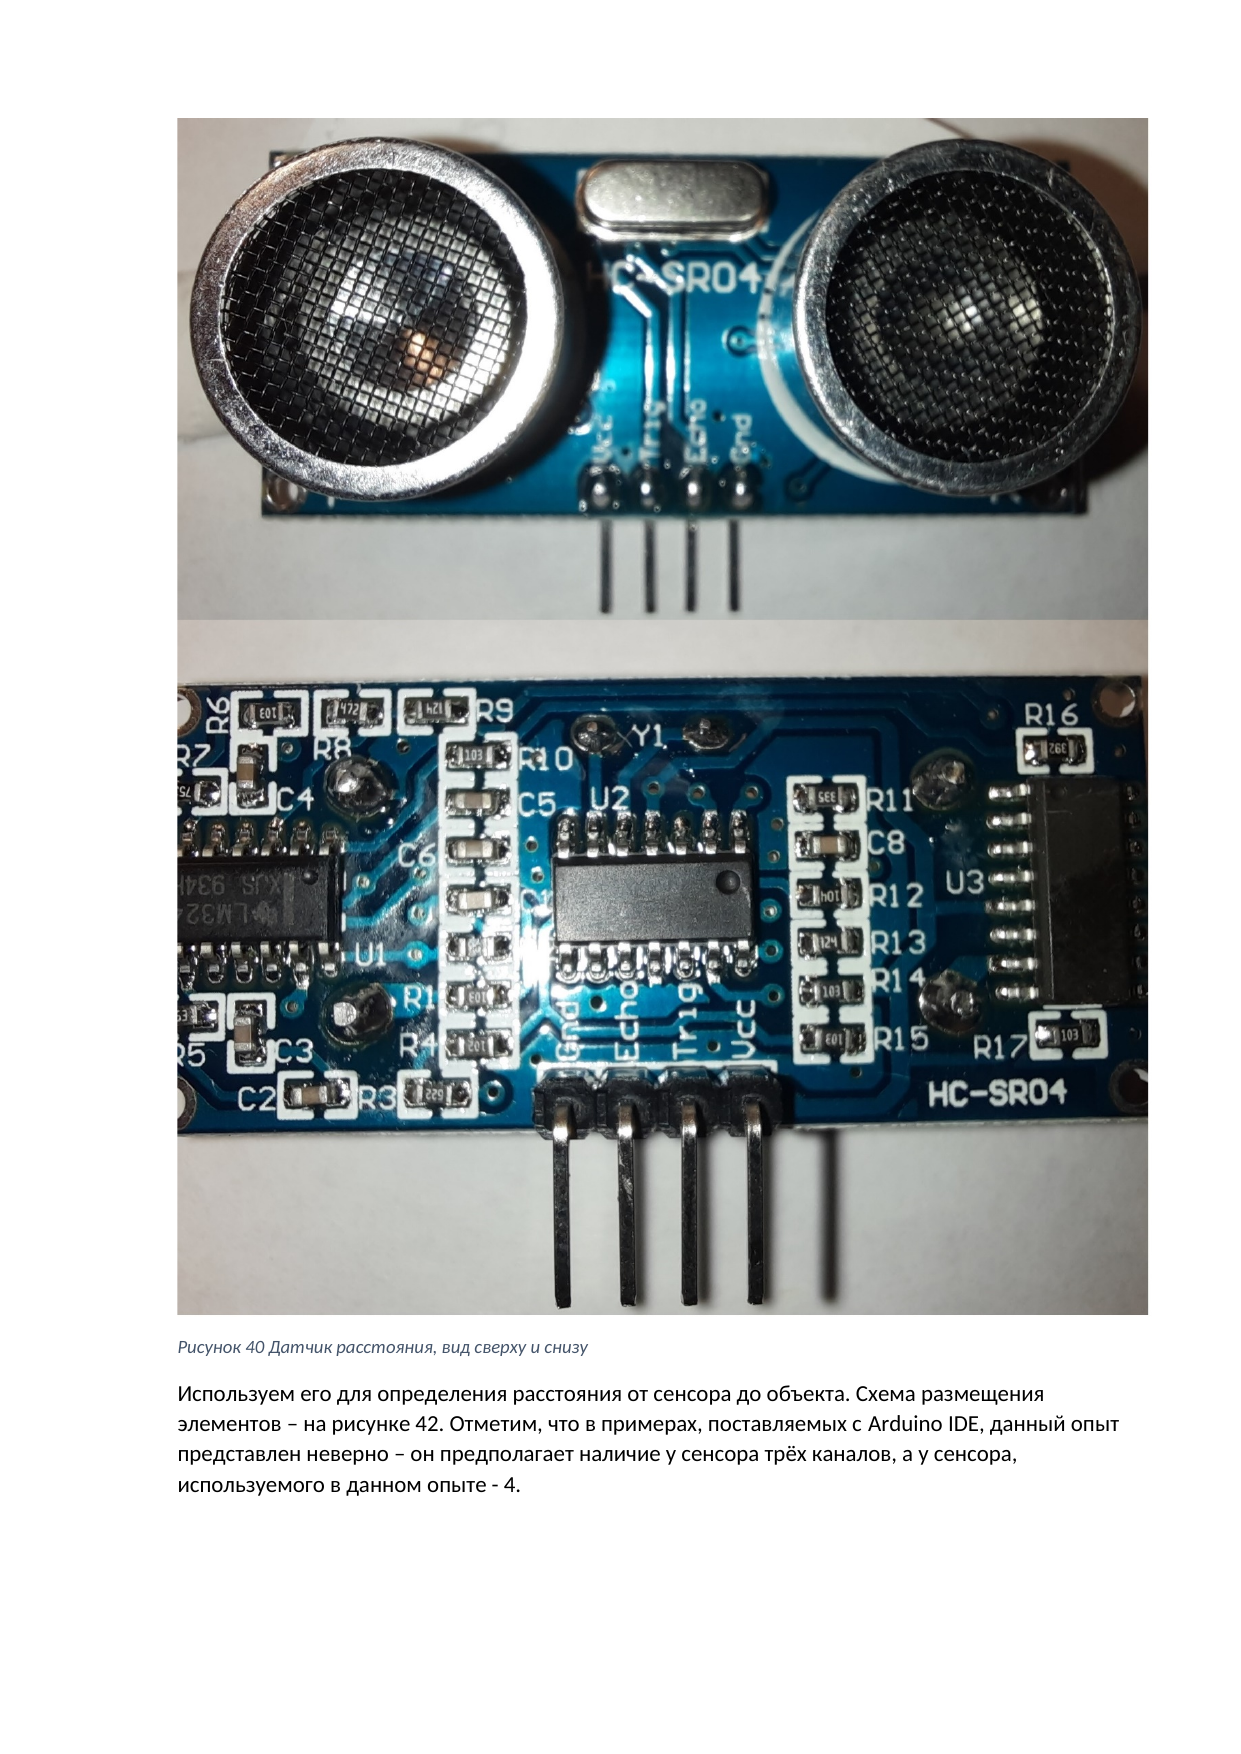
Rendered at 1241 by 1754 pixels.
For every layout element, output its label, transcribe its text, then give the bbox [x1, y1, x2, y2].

picture [177, 118, 1152, 1317]
text Используем его для определения расстояния от сенсора до объекта. Схема размещения элементов – на рисунке 42. Отметим, что в примерах, поставляемых с Arduino IDE, данный опыт представлен неверно – он предполагает наличие у сенсора трёх каналов, а у сенсора, используемого в данном опыте - 4. [177, 1379, 1152, 1498]
text Рисунок 40 Датчик расстояния, вид сверху и снизу [177, 1335, 1152, 1358]
